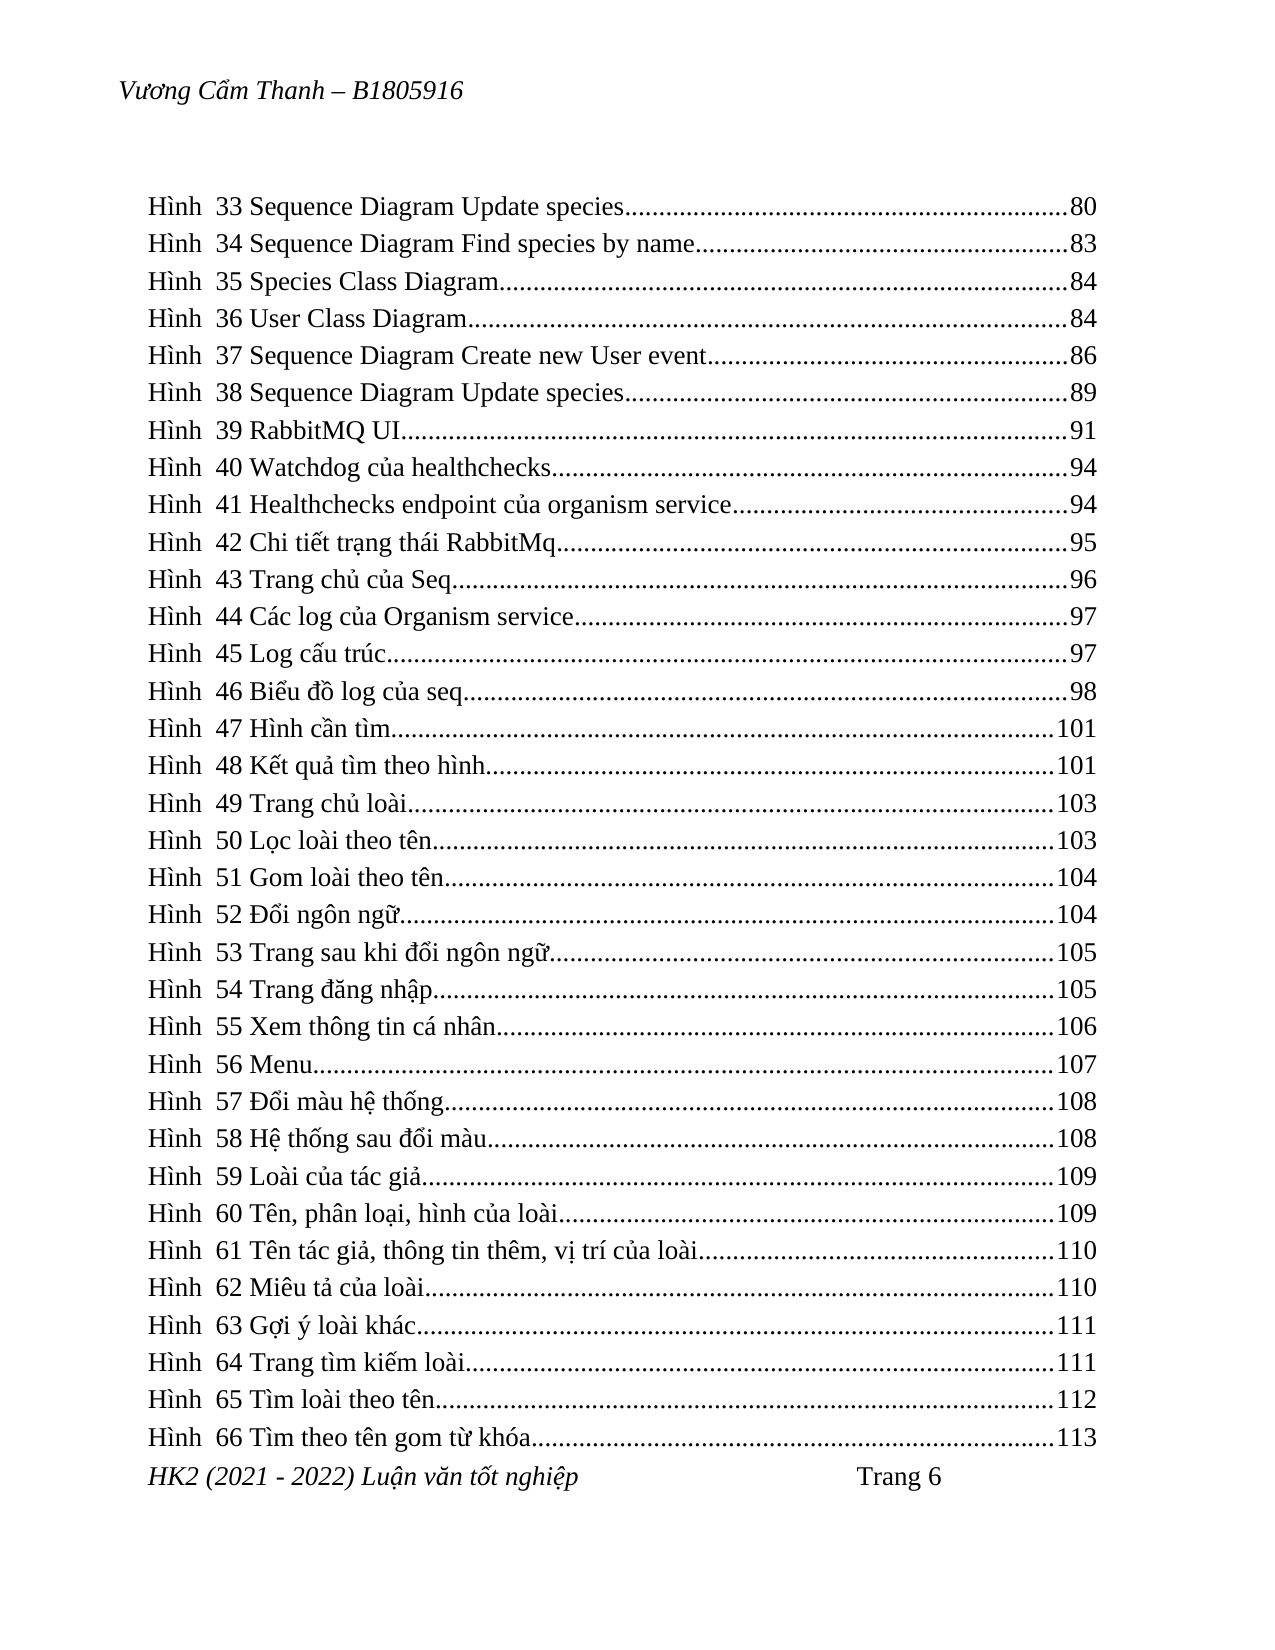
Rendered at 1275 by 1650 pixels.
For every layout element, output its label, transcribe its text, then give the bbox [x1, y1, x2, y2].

text Hình 62 Miêu tả của loài 110 [118, 1272, 1157, 1303]
text Hình 66 Tìm theo tên gom từ khóa 113 [118, 1421, 1157, 1452]
text Hình 52 Đổi ngôn ngữ 104 [118, 899, 1157, 930]
text Hình 40 Watchdog của healthchecks 94 [118, 451, 1157, 482]
text Hình 51 Gom loài theo tên 104 [118, 861, 1157, 892]
text Hình 58 Hệ thống sau đổi màu 108 [118, 1122, 1157, 1153]
text Hình 38 Sequence Diagram Update species 89 [118, 377, 1157, 408]
text Hình 43 Trang chủ của Seq 96 [118, 563, 1157, 594]
text Hình 33 Sequence Diagram Update species 80 [118, 190, 1157, 221]
text Hình 45 Log cấu trúc 97 [118, 638, 1157, 669]
text Hình 57 Đổi màu hệ thống 108 [118, 1085, 1157, 1116]
text Hình 55 Xem thông tin cá nhân 106 [118, 1011, 1157, 1042]
text Hình 59 Loài của tác giả 109 [118, 1160, 1157, 1191]
text Hình 53 Trang sau khi đổi ngôn ngữ 105 [118, 936, 1157, 967]
text Hình 63 Gợi ý loài khác 111 [118, 1309, 1157, 1340]
text Hình 34 Sequence Diagram Find species by name 83 [118, 227, 1157, 258]
text Hình 60 Tên, phân loại, hình của loài 109 [118, 1197, 1157, 1228]
text Hình 56 Menu 107 [118, 1048, 1157, 1079]
text Hình 65 Tìm loài theo tên 112 [118, 1383, 1157, 1414]
text Hình 61 Tên tác giả, thông tin thêm, vị trí của loài 110 [118, 1234, 1157, 1265]
text Hình 50 Lọc loài theo tên 103 [118, 824, 1157, 855]
text Hình 44 Các log của Organism service 97 [118, 600, 1157, 631]
text Hình 42 Chi tiết trạng thái RabbitMq 95 [118, 526, 1157, 557]
text Hình 54 Trang đăng nhập 105 [118, 973, 1157, 1004]
text Hình 48 Kết quả tìm theo hình 101 [118, 749, 1157, 781]
text Hình 37 Sequence Diagram Create new User event 86 [118, 339, 1157, 370]
text Hình 35 Species Class Diagram 84 [118, 265, 1157, 296]
text Hình 49 Trang chủ loài 103 [118, 787, 1157, 818]
text Hình 41 Healthchecks endpoint của organism service 94 [118, 488, 1157, 519]
text Hình 64 Trang tìm kiếm loài 111 [118, 1346, 1157, 1377]
text Hình 46 Biểu đồ log của seq 98 [118, 675, 1157, 706]
text Hình 36 User Class Diagram 84 [118, 302, 1157, 333]
text Hình 39 RabbitMQ UI 91 [118, 414, 1157, 445]
text Hình 47 Hình cần tìm 101 [118, 712, 1157, 743]
